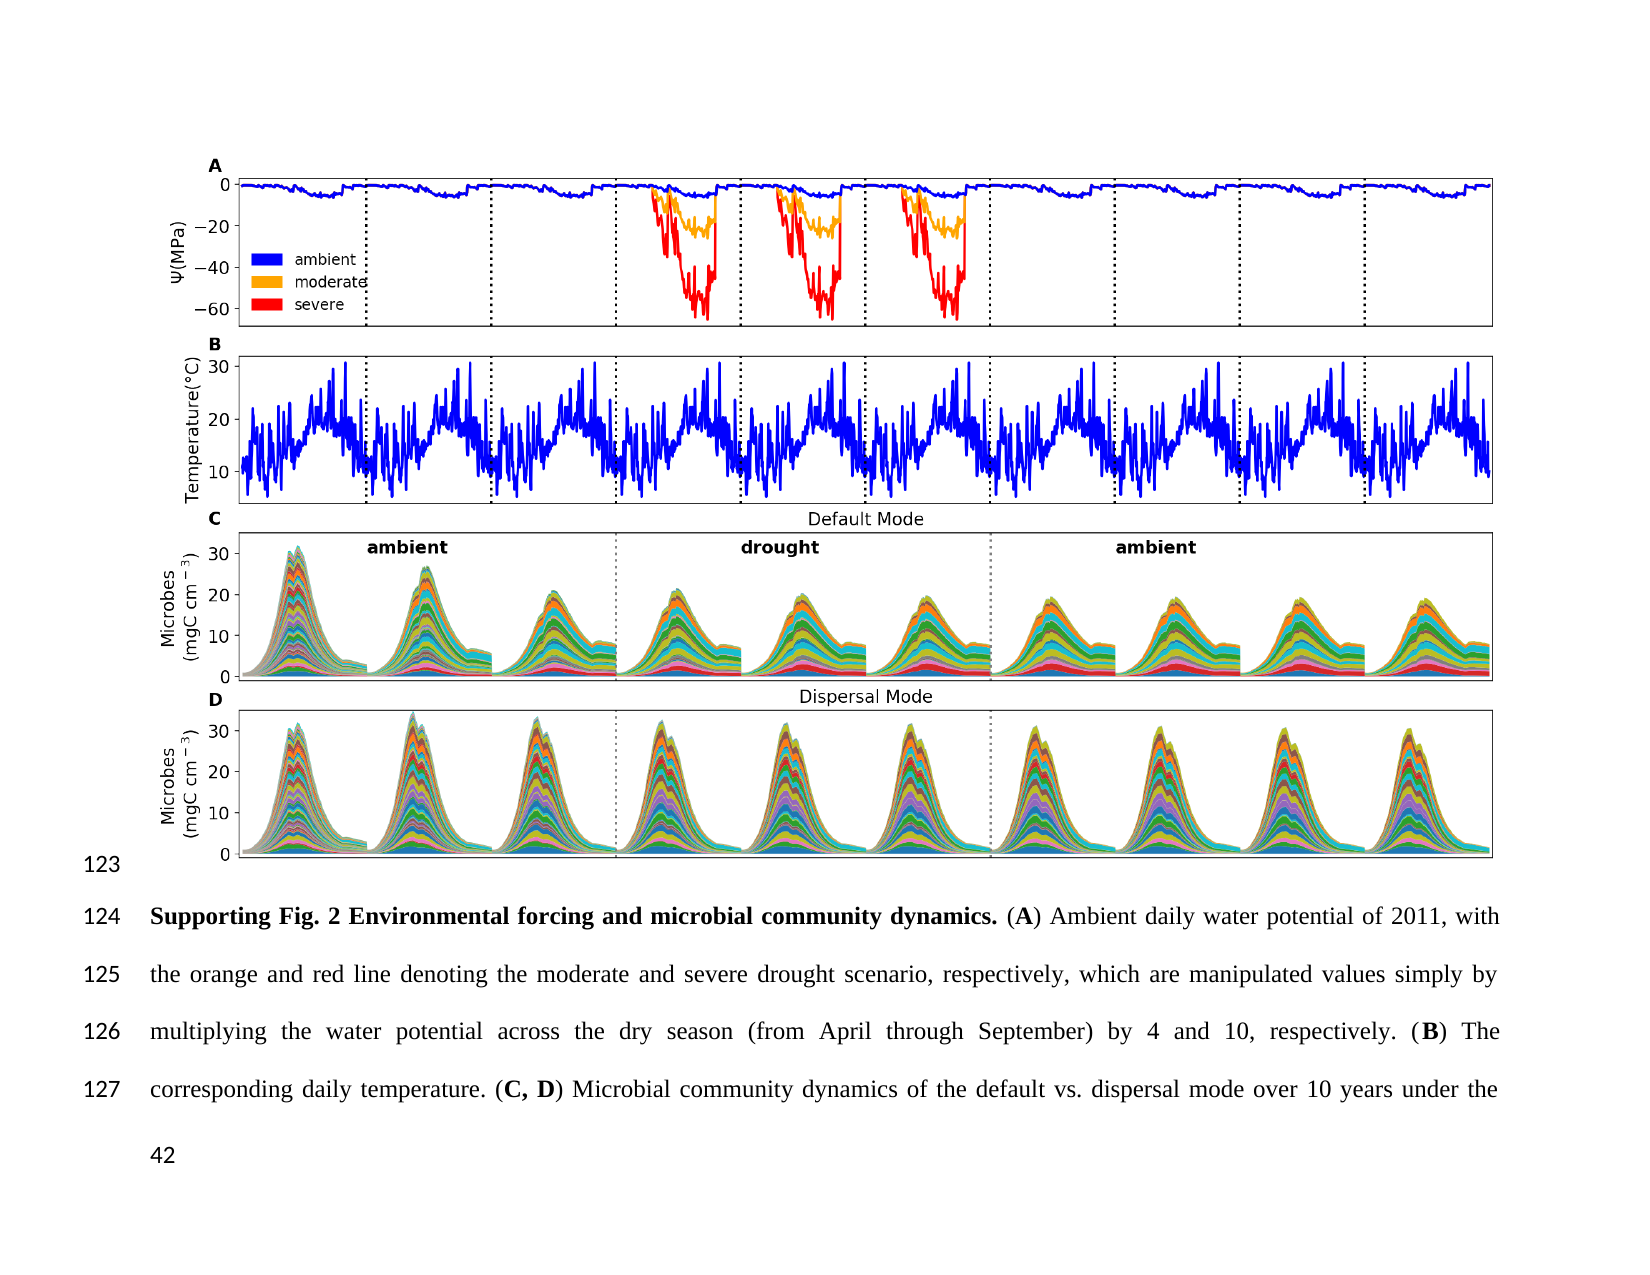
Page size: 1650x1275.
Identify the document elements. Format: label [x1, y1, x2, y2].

picture [150, 150, 1500, 873]
text [150, 901, 1500, 1103]
